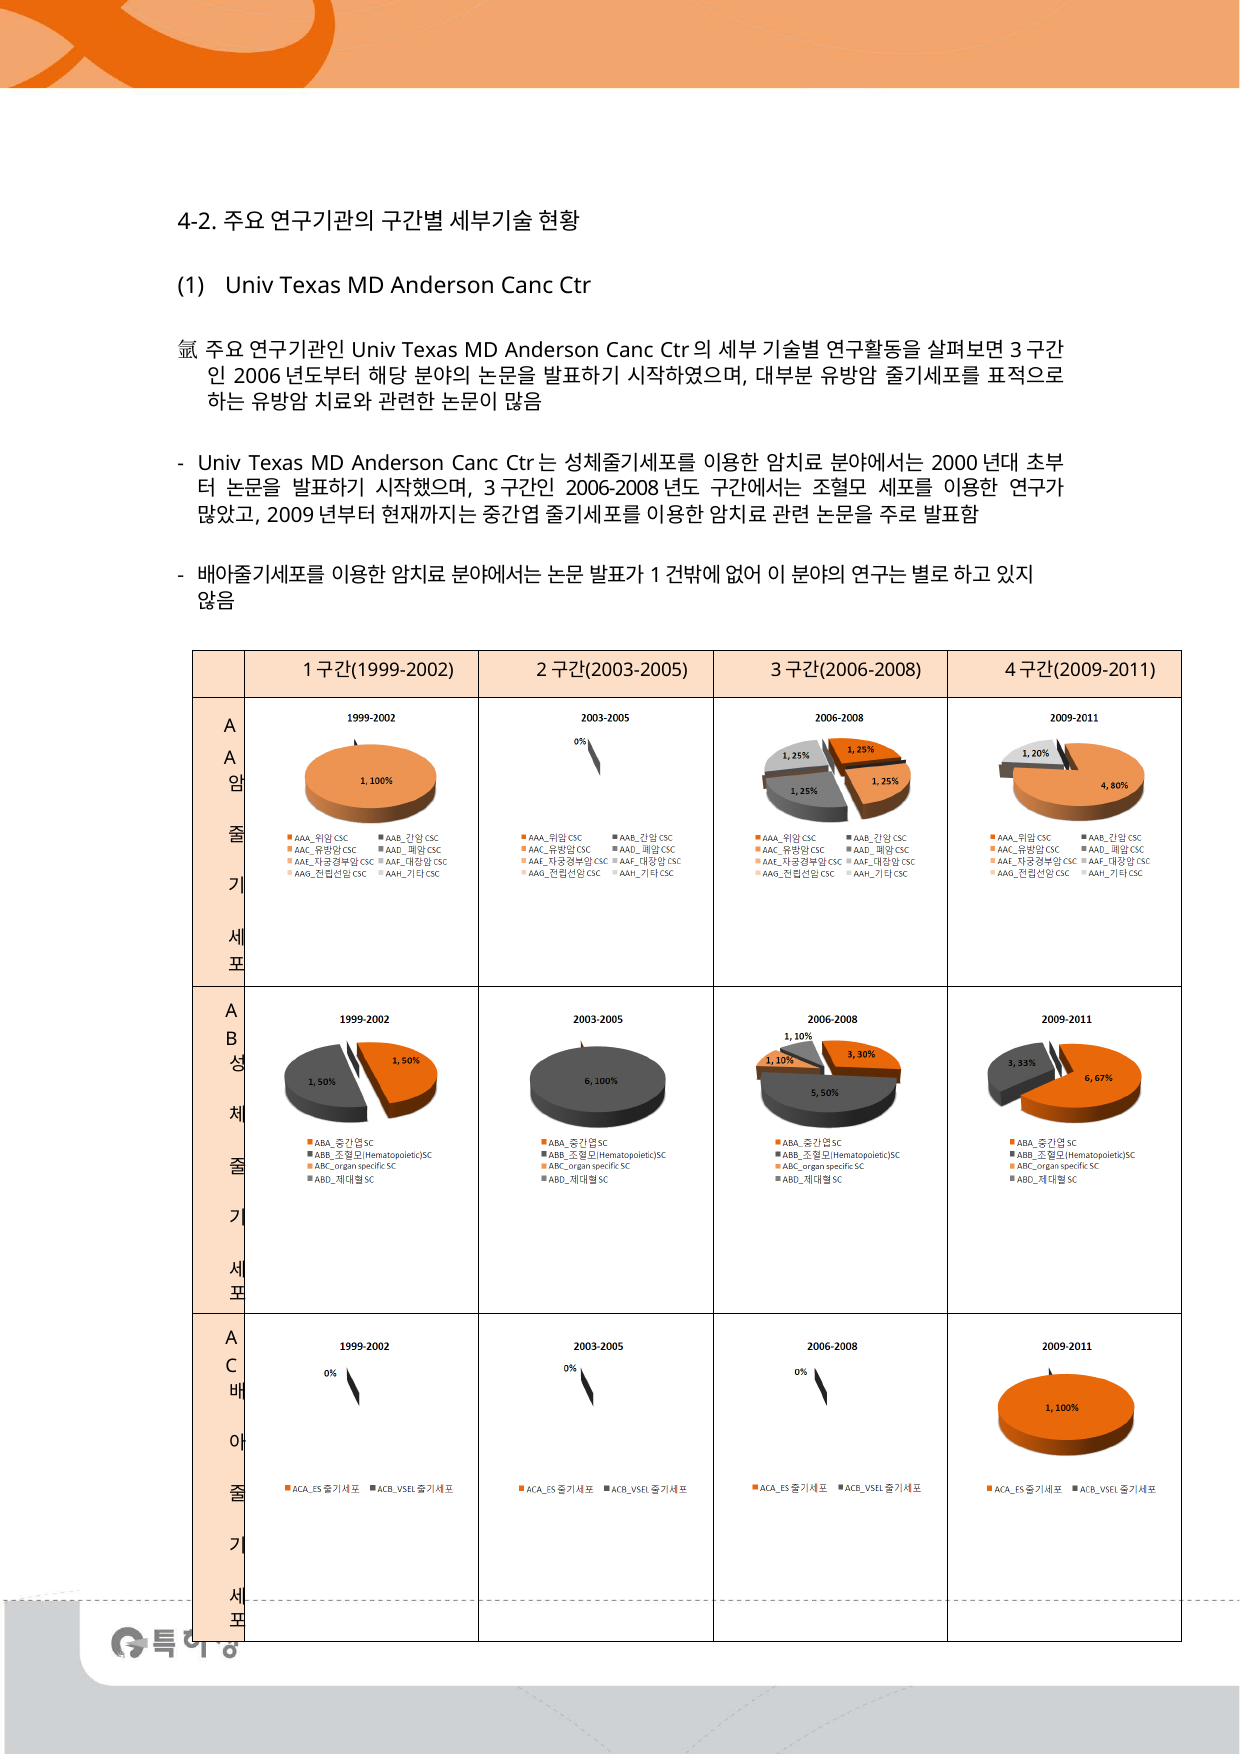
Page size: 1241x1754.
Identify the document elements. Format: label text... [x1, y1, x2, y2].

table_cell [714, 698, 947, 986]
table_header 4구간(2009-2011) [948, 651, 1181, 697]
table_header [193, 651, 244, 697]
table_cell AC 배 아 줄 기 세 포 [193, 1314, 244, 1641]
list 배아줄기세포를 이용한 암치료 분야에서는 논문 발표가 1건밖에 없어 이 분야의 연구는 별로 하고 있지 않음 [177, 562, 1064, 615]
table_cell [245, 987, 478, 1313]
picture [0, 0, 1240, 1754]
table_cell [479, 698, 713, 986]
table_cell [714, 1314, 947, 1641]
table_cell [479, 987, 713, 1313]
table_cell AB 성 체 줄 기 세 포 [193, 987, 244, 1313]
table_cell [245, 1314, 478, 1641]
text 氩 주요 연구기관인 Univ Texas MD Anderson Canc Ctr의 세부 기술별 연구활동을 살펴보면 3구간 인 2006년도부터 해당 분야의 논문을 발표하기 시작하였으며, 대부분 유방암 줄기세포를 표적으로 하는 유방암 치료와 관련한 논문이 많음 [177, 336, 1064, 416]
table_cell [948, 987, 1181, 1313]
table_cell [948, 1314, 1181, 1641]
table_cell [245, 698, 478, 986]
table_cell [714, 987, 947, 1313]
list Univ Texas MD Anderson Canc Ctr [177, 269, 1166, 300]
table_cell [948, 698, 1181, 986]
table_cell AA 암 줄 기 세 포 [193, 698, 244, 986]
table_header 2구간(2003-2005) [479, 651, 713, 697]
list Univ Texas MD Anderson Canc Ctr는 성체줄기세포를 이용한 암치료 분야에서는 2000년대 초부 터 논문을 발표하기 시작했으며, 3구간인 2006-2008년도 구간에서는 조혈모 세포를 이용한 연구가 많았고, 2009년부터 현재까지는 중간엽 줄기세포를 이용한 암치료 관련 논문을 주로 발표함 [177, 449, 1064, 528]
table_header 1구간(1999-2002) [245, 651, 478, 697]
table_cell [479, 1314, 713, 1641]
table_header 3구간(2006-2008) [714, 651, 947, 697]
text 4-2. 주요 연구기관의 구간별 세부기술 현황 [177, 198, 1166, 237]
